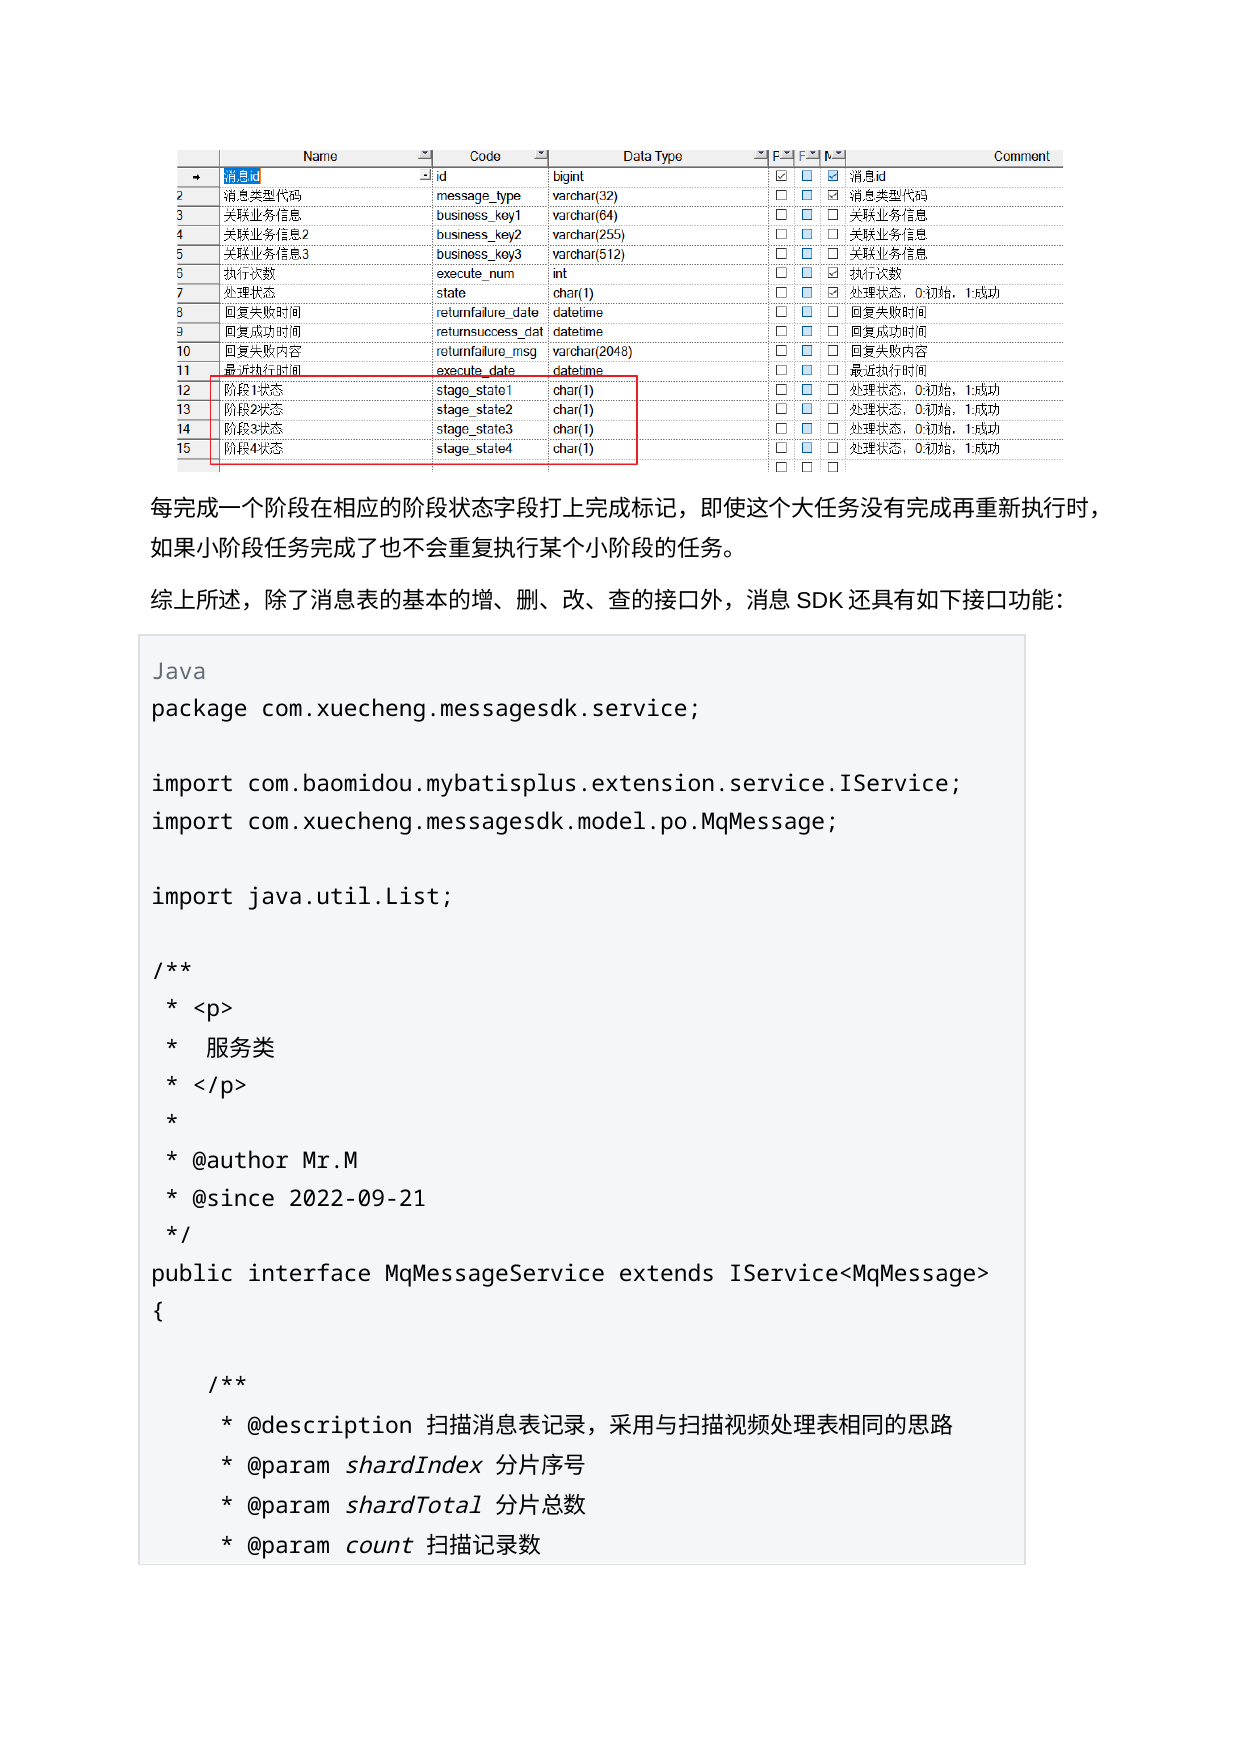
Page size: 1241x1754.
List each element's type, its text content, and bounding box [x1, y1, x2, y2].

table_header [140, 636, 1024, 1563]
text 每完成一个阶段在相应的阶段状态字段打上完成标记，即使这个大任务没有完成再重新执行时，如果小阶段任务完成了也不会重复执行某个小阶段的任务。 [150, 490, 1090, 563]
picture [177, 150, 1064, 472]
text 综上所述，除了消息表的基本的增、删、改、查的接口外，消息SDK还具有如下接口功能： [150, 582, 1090, 615]
